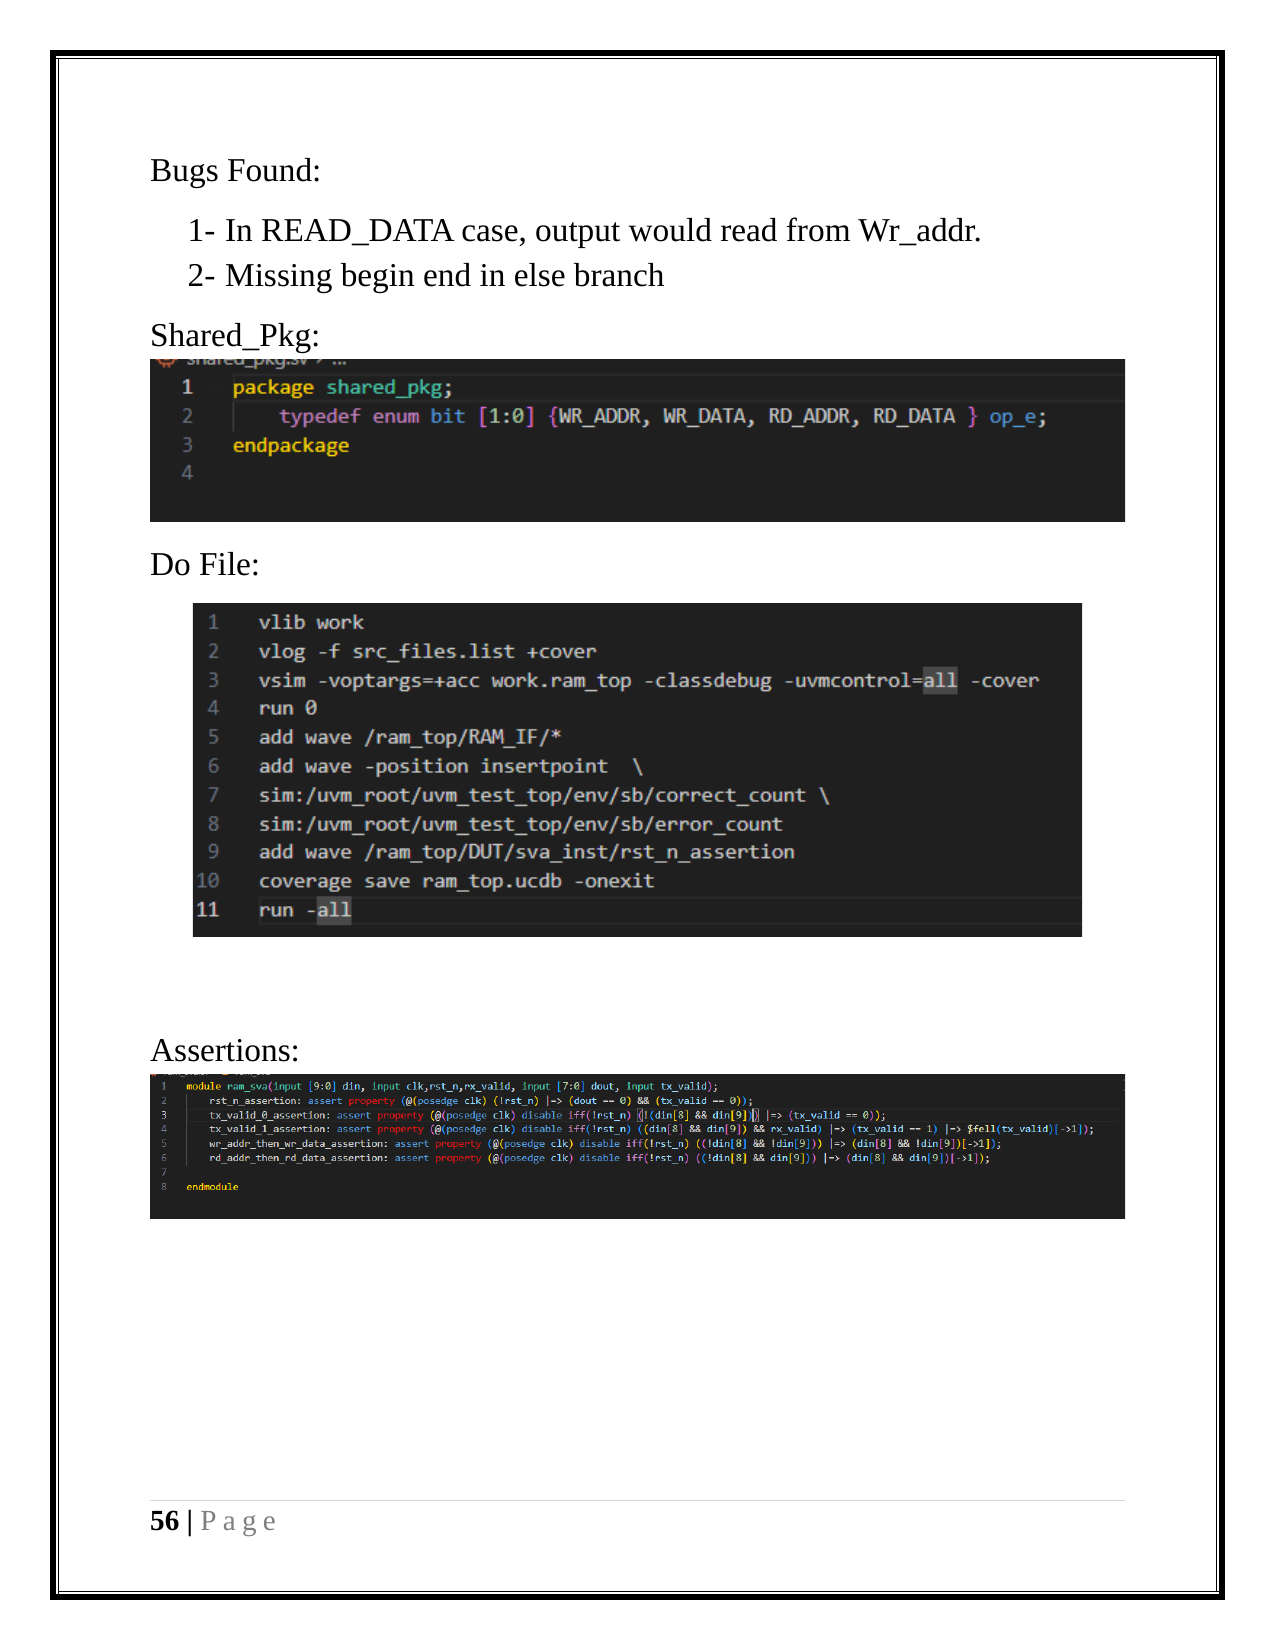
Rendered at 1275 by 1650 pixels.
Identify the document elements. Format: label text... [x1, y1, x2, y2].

text Bugs Found: [150, 150, 1125, 188]
text Assertions: [150, 1030, 1125, 1074]
picture [192, 603, 1083, 937]
picture [150, 359, 1125, 522]
picture [150, 1074, 1125, 1219]
text Do File: [150, 544, 1125, 583]
text Shared_Pkg: [150, 316, 1125, 359]
list In READ_DATA case, output would read from Wr_addr. [187, 211, 1125, 249]
list Missing begin end in else branch [187, 255, 1125, 293]
